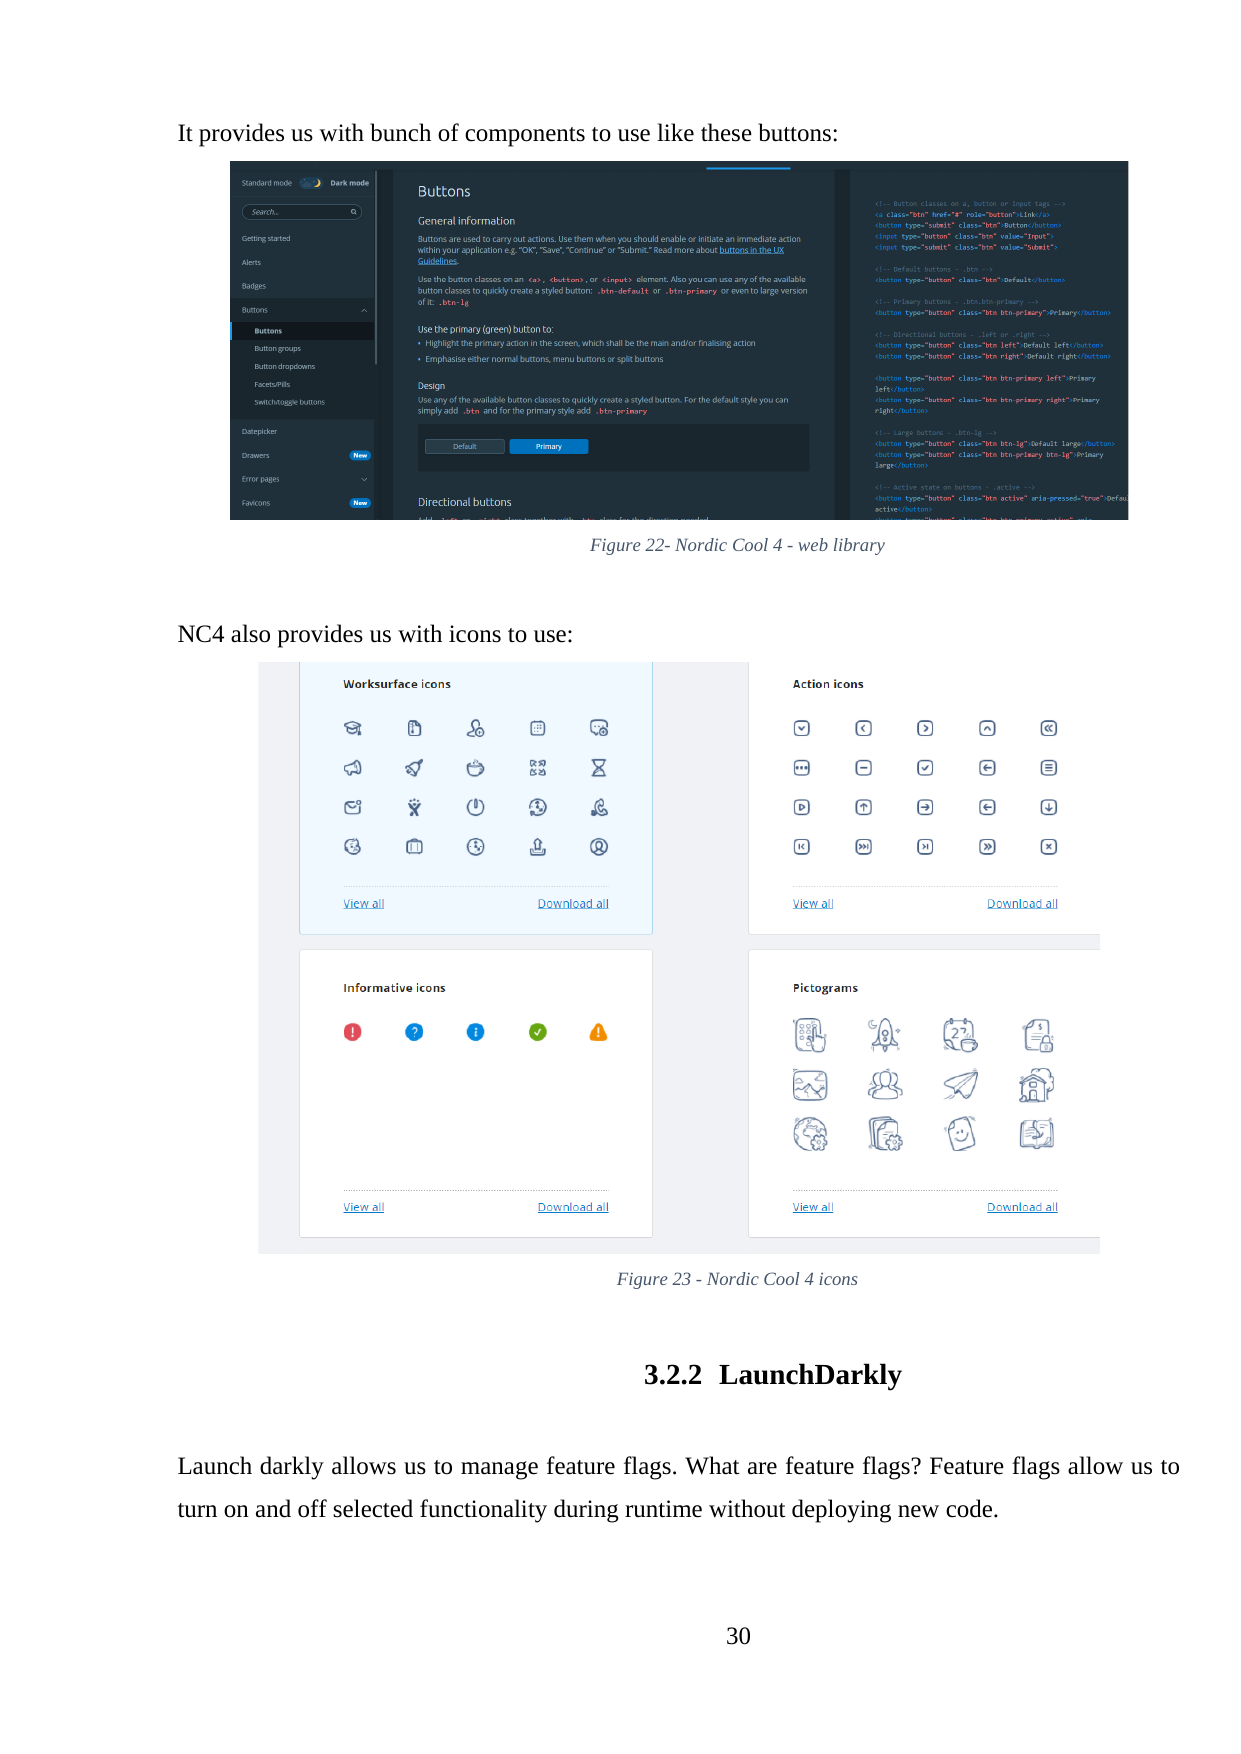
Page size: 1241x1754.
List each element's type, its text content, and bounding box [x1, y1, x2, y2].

text NC4 also provides us with icons to use: [177, 619, 1181, 648]
subtitle LaunchDarkly [365, 1357, 1181, 1391]
text Figure 23 - Nordic Cool 4 icons [177, 1268, 1181, 1289]
text Launch darkly allows us to manage feature flags. What are feature flags? Feature flags allow us to turn on and off selected functionality during runtime without deploying new code. [177, 1451, 1181, 1523]
picture [230, 161, 1129, 520]
text Figure 22- Nordic Cool 4 - web library [177, 533, 1181, 555]
picture [258, 662, 1100, 1254]
text It provides us with bunch of components to use like these buttons: [177, 118, 1181, 147]
